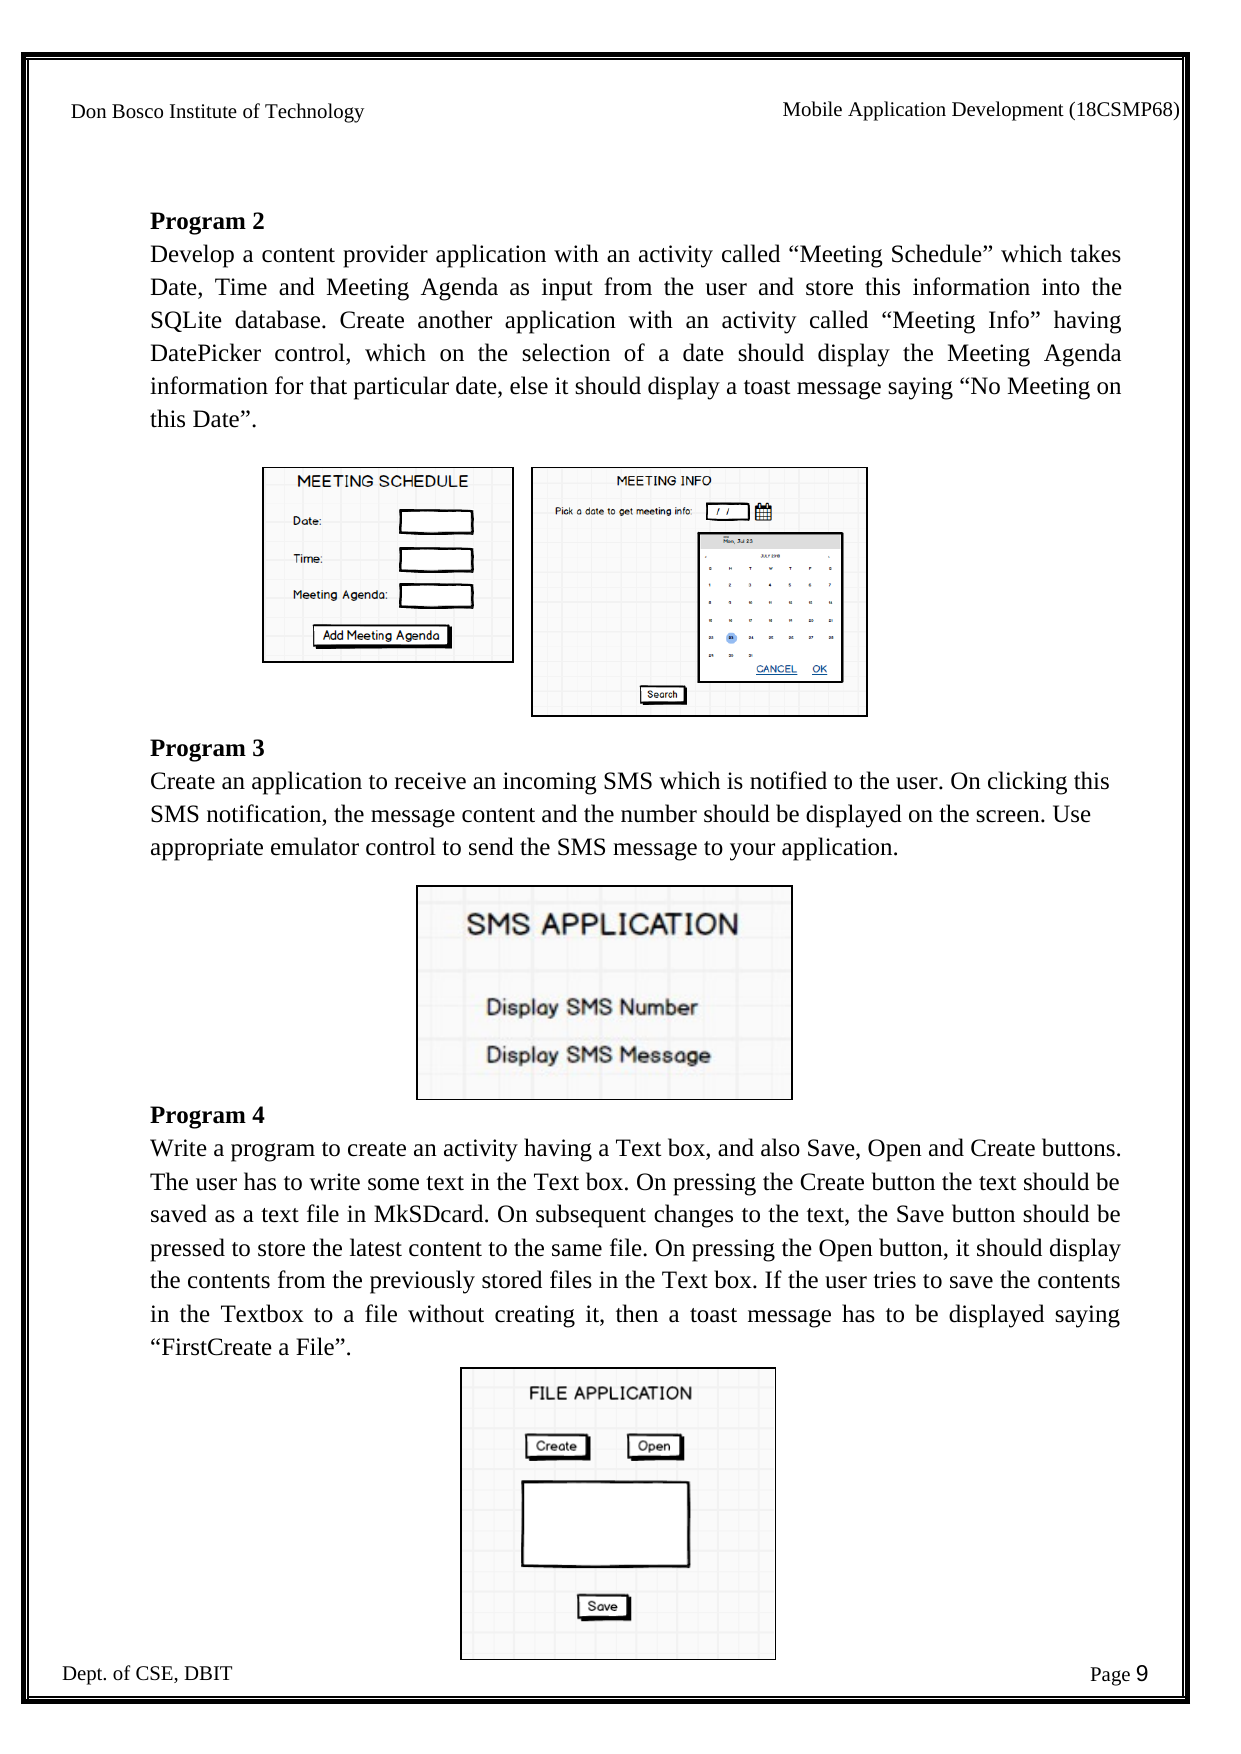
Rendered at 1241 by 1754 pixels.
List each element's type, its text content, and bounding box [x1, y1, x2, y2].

text Write a program to create an activity having a Text box, and also Save, Open and Create buttons. The user has to write some text in the Text box. On pressing the Create button the text should be saved as a text file in MkSDcard. On subsequent changes to the text, the Save button should be pressed to store the latest content to the same file. On pressing the Open button, it should display the contents from the previously stored files in the Text box. If the user tries to save the contents in the Textbox to a file without creating it, then a toast message has to be displayed saying “FirstCreate a File”. [150, 1133, 1122, 1360]
text Create an application to receive an incoming SMS which is notified to the user. On clicking this SMS notification, the message content and the number should be displayed on the screen. Use appropriate emulator control to send the SMS message to your application. [150, 766, 1138, 861]
picture [418, 887, 791, 1099]
text Program 2 [150, 206, 1138, 234]
picture [462, 1369, 774, 1659]
picture [264, 468, 511, 661]
picture [533, 468, 866, 715]
text Develop a content provider application with an activity called “Meeting Schedule” which takes Date, Time and Meeting Agenda as input from the user and store this information into the SQLite database. Create another application with an activity called “Meeting Info” having DatePicker control, which on the selection of a date should display the Meeting Agenda information for that particular date, else it should display a toast message saying “No Meeting on this Date”. [150, 239, 1122, 433]
